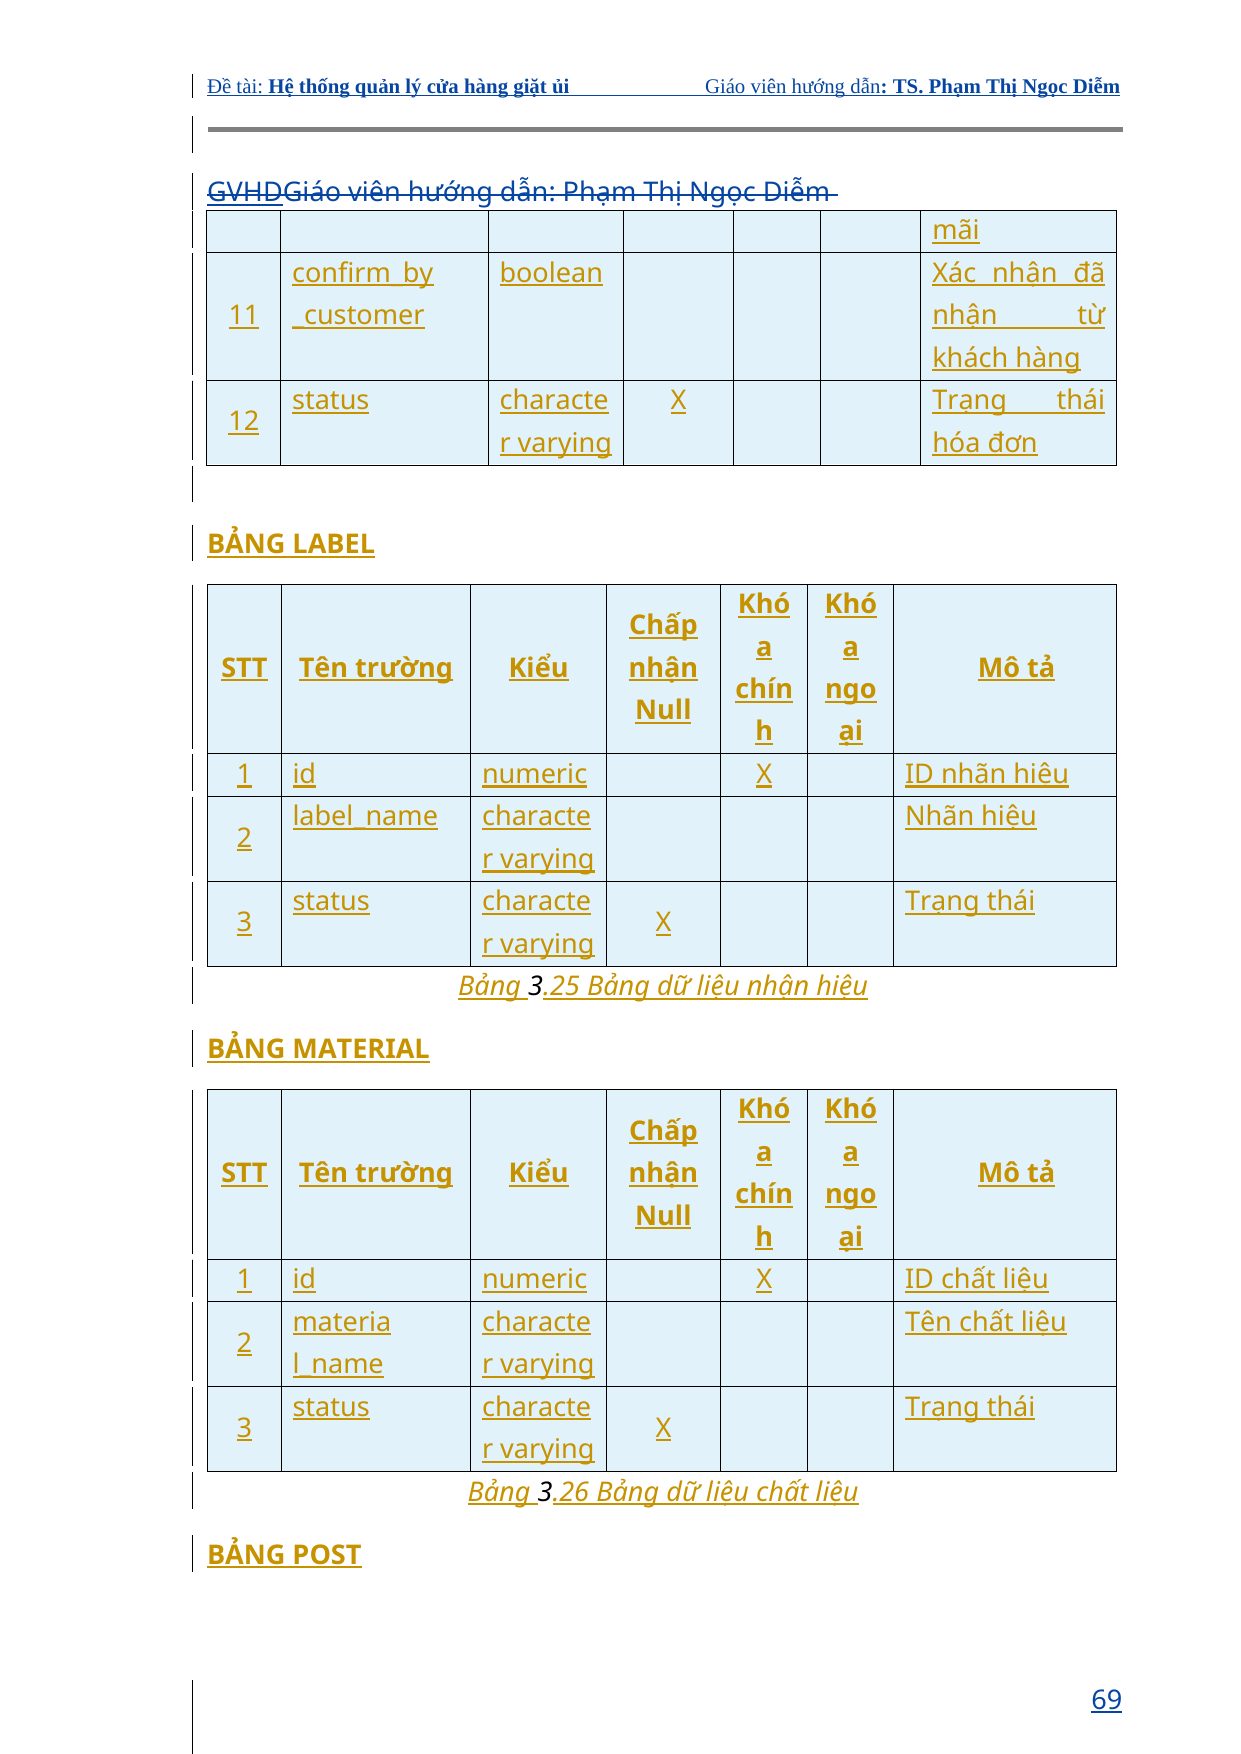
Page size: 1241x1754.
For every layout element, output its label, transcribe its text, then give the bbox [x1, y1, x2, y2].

text 3 [207, 1472, 1122, 1509]
text 3 [207, 967, 1122, 1003]
